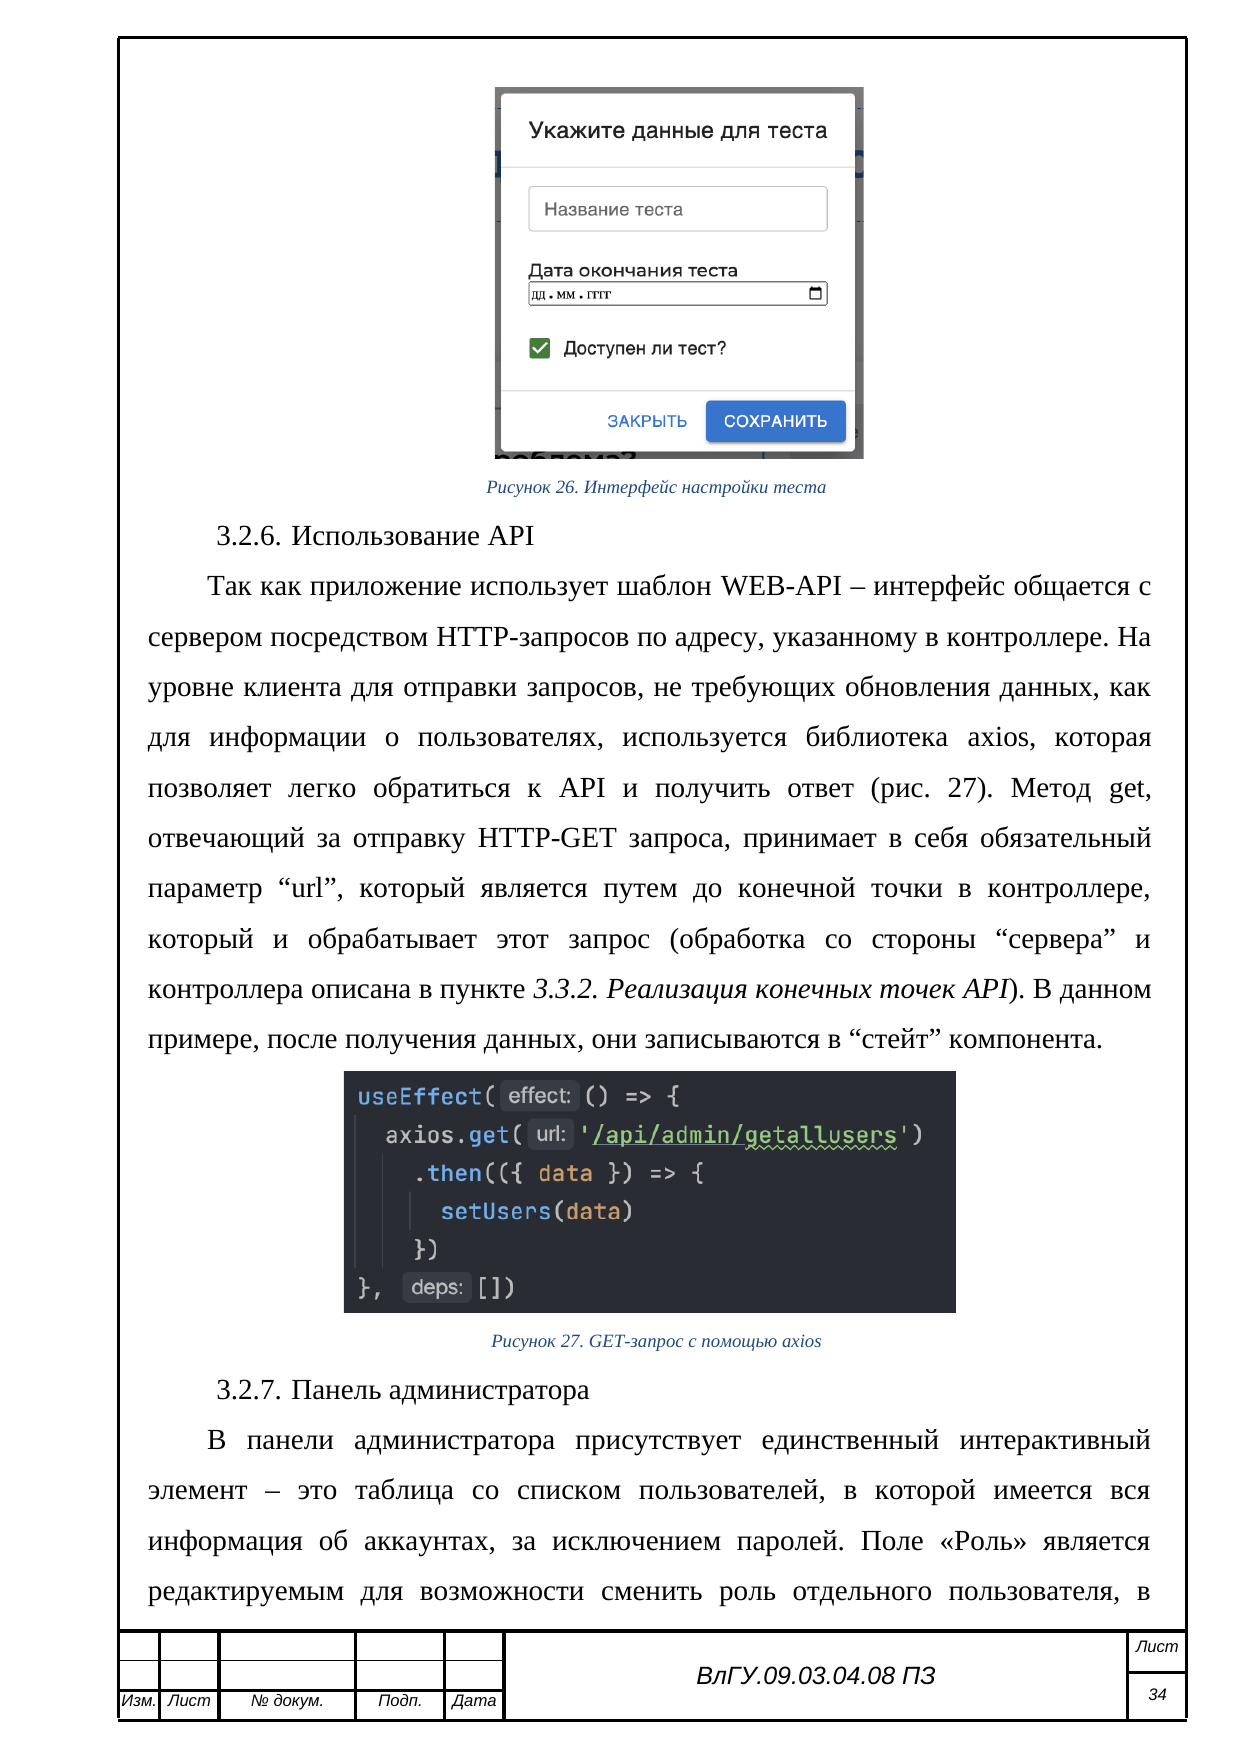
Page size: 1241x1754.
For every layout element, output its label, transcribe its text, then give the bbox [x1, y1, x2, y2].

picture [494, 87, 864, 459]
list Использование API [216, 518, 1152, 552]
text Рисунок 26. Интерфейс настройки теста [118, 476, 1194, 497]
list Так как приложение использует шаблон WEB-API – интерфейс общается с сервером посредством HTTP-запросов по адресу, указанному в контроллере. На уровне клиента для отправки запросов, не требующих обновления данных, как для информации о пользователях, используется библиотека axios, которая позволяет легко обратиться к API и получить ответ (рис. 27). Метод get, отвечающий за отправку HTTP-GET запроса, принимает в себя обязательный параметр “url”, который является путем до конечной точки в контроллере, который и обрабатывает этот запрос (обработка со стороны “сервера” и контроллера описана в пункте 3.3.2. Реализация конечных точек API). В данном примере, после получения данных, они записываются в “стейт” компонента. [148, 568, 1152, 1055]
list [148, 1422, 1152, 1607]
text Рисунок 27. GET-запрос с помощью axios [118, 1329, 1194, 1351]
list Панель администратора [216, 1372, 1152, 1405]
picture [343, 1071, 956, 1313]
